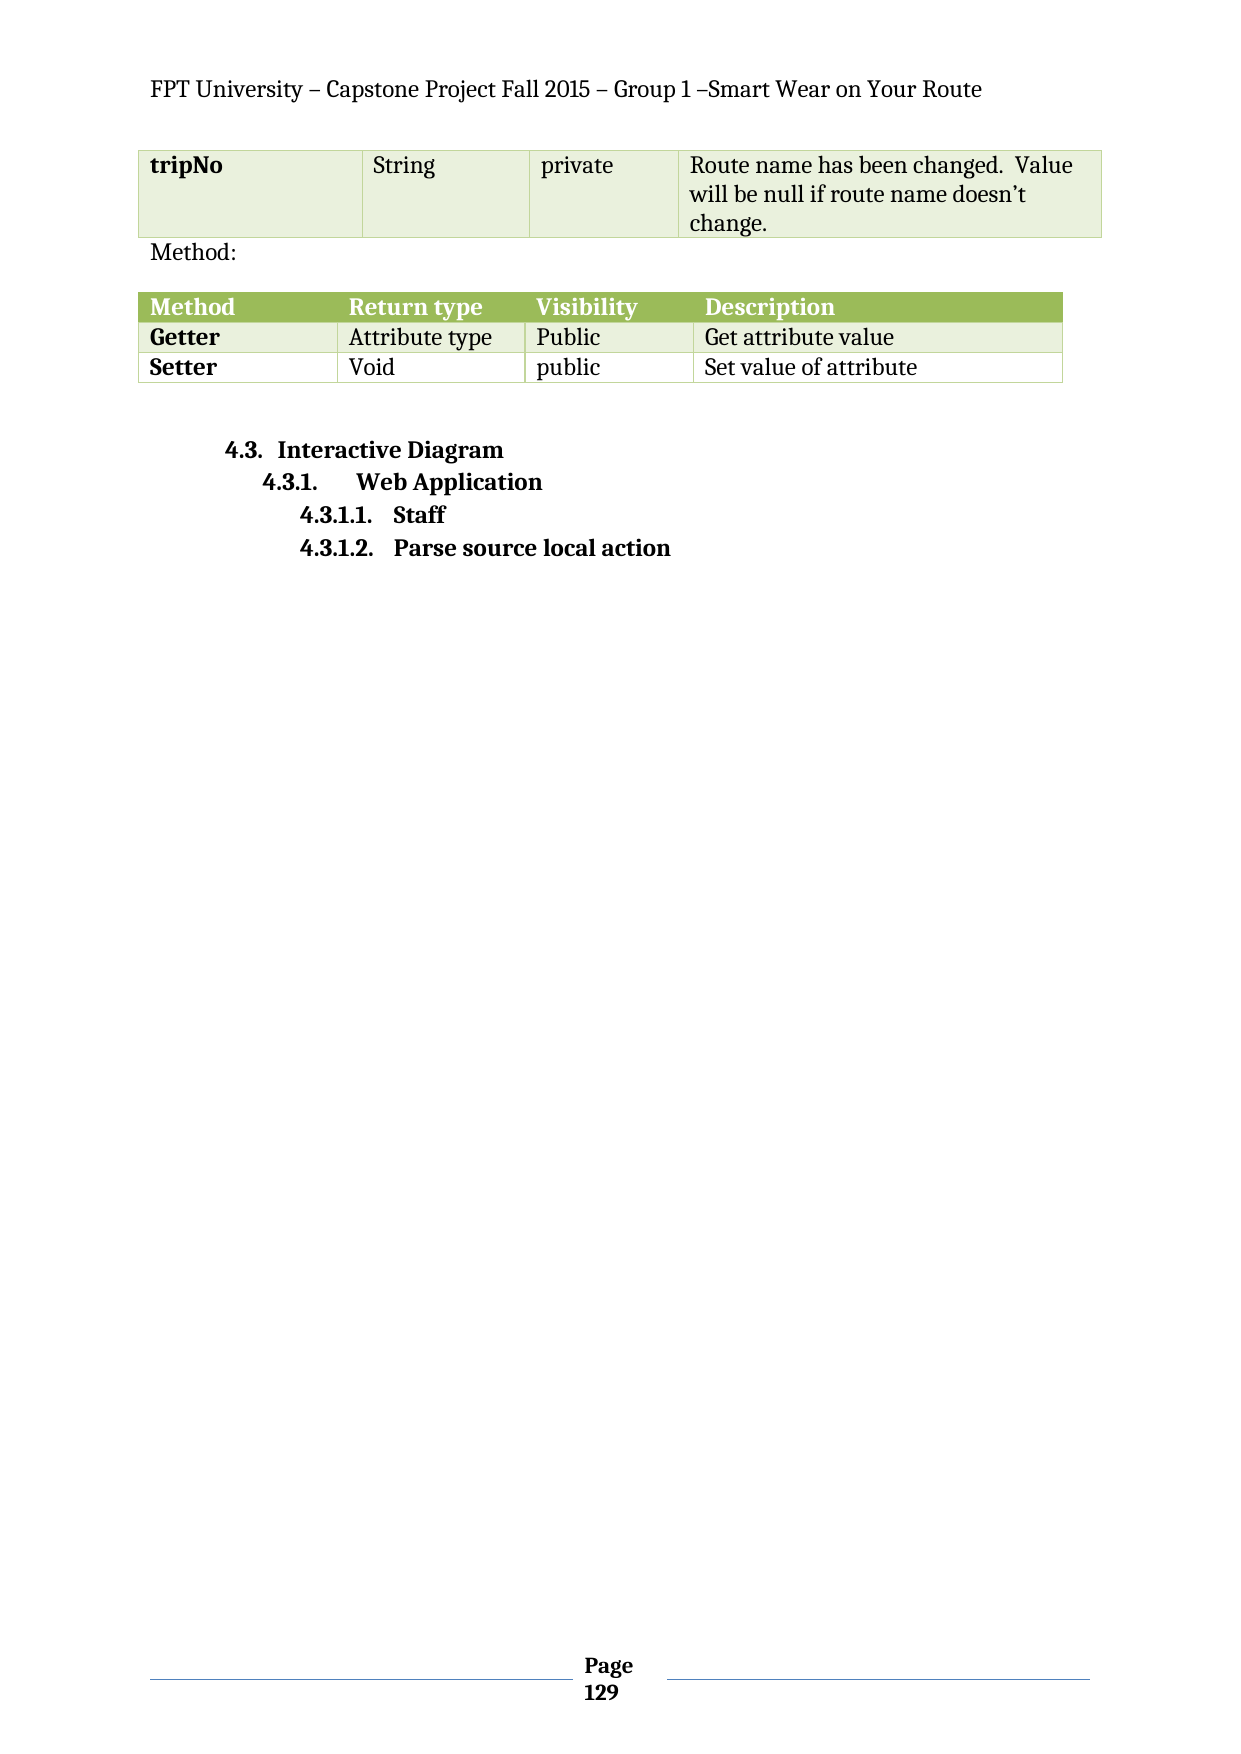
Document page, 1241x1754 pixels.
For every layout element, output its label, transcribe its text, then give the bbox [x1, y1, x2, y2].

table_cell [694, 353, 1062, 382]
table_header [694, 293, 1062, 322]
subtitle Interactive Diagram [225, 436, 1090, 465]
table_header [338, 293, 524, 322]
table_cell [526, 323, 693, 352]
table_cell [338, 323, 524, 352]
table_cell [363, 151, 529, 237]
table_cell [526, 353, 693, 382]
subtitle Parse source local action [300, 533, 1090, 562]
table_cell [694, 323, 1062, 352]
subtitle Web Application [262, 467, 1090, 496]
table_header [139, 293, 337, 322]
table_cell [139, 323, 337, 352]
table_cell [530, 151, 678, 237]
text Method: [150, 238, 1090, 267]
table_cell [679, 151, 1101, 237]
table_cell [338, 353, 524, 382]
subtitle Staff [300, 501, 1090, 529]
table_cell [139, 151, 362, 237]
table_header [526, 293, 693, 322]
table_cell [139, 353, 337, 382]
